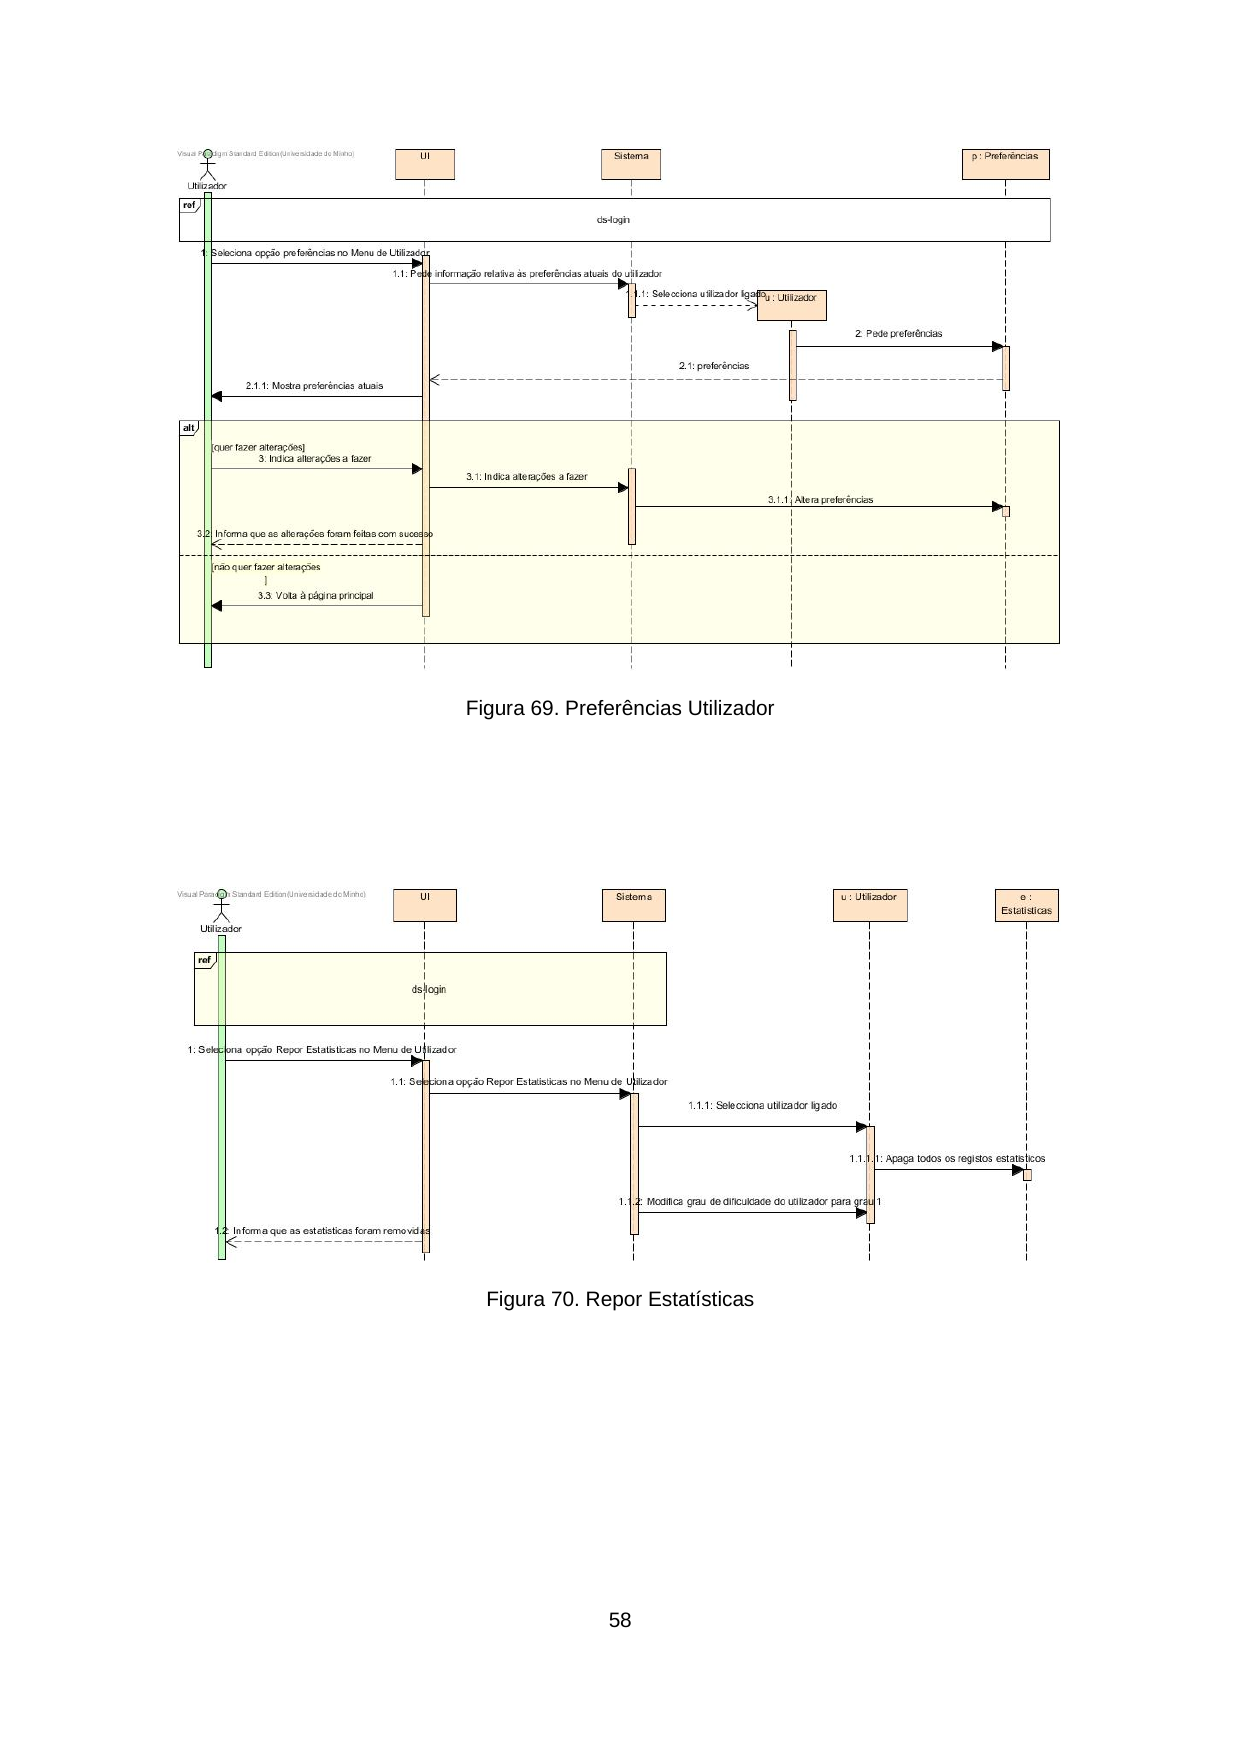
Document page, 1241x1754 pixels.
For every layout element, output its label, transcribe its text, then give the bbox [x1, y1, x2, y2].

picture [177, 147, 1062, 671]
picture [177, 887, 1062, 1263]
